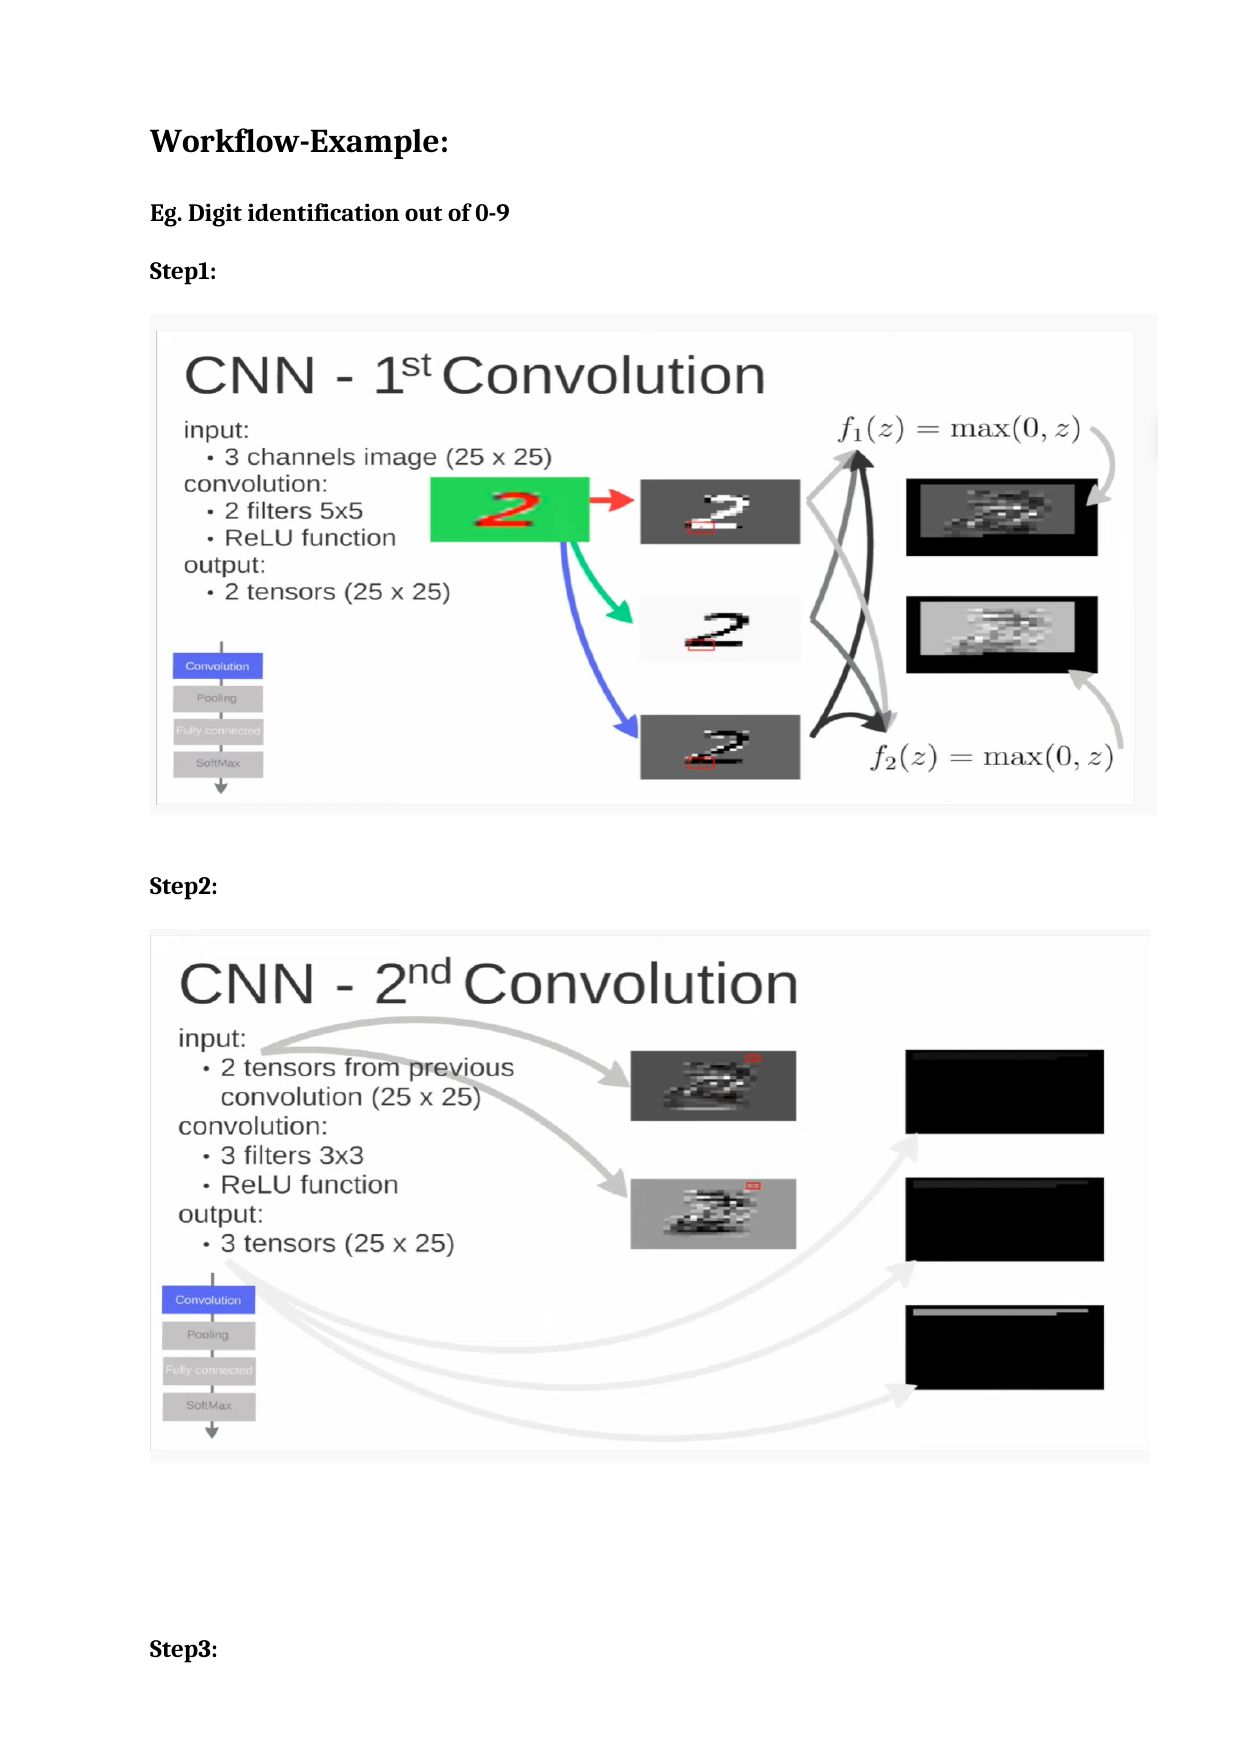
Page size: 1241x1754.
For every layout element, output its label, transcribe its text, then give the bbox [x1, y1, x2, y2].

picture [150, 929, 1150, 1463]
text Eg. Digit identification out of 0-9 [150, 199, 1090, 228]
text Workflow-Example: [150, 122, 1090, 161]
picture [150, 314, 1158, 815]
text Step1: [150, 257, 1090, 285]
text Step2: [150, 872, 1090, 900]
text Step3: [150, 1635, 1090, 1664]
